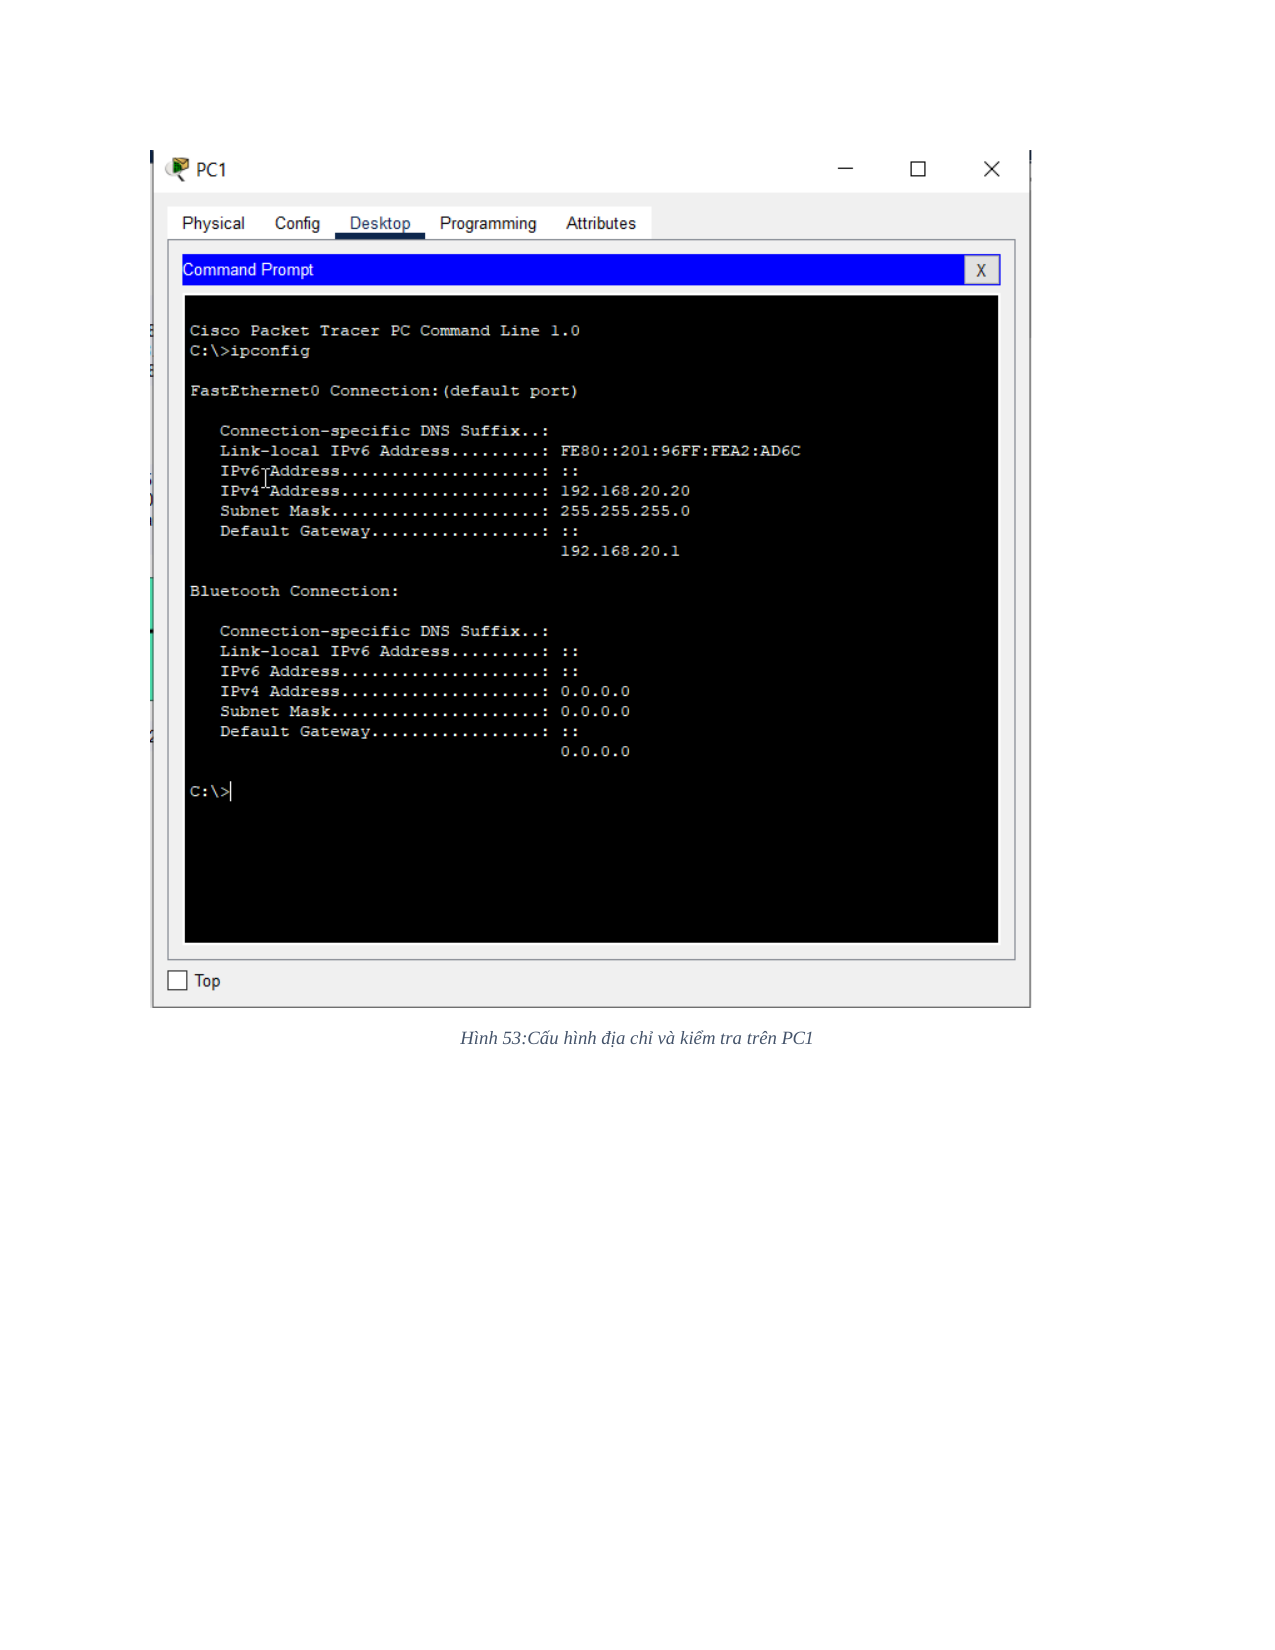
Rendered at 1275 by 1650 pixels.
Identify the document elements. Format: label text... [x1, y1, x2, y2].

text Hình 53:Cấu hình địa chỉ và kiểm tra trên PC1 [460, 1027, 1189, 1049]
picture [150, 150, 1032, 1008]
